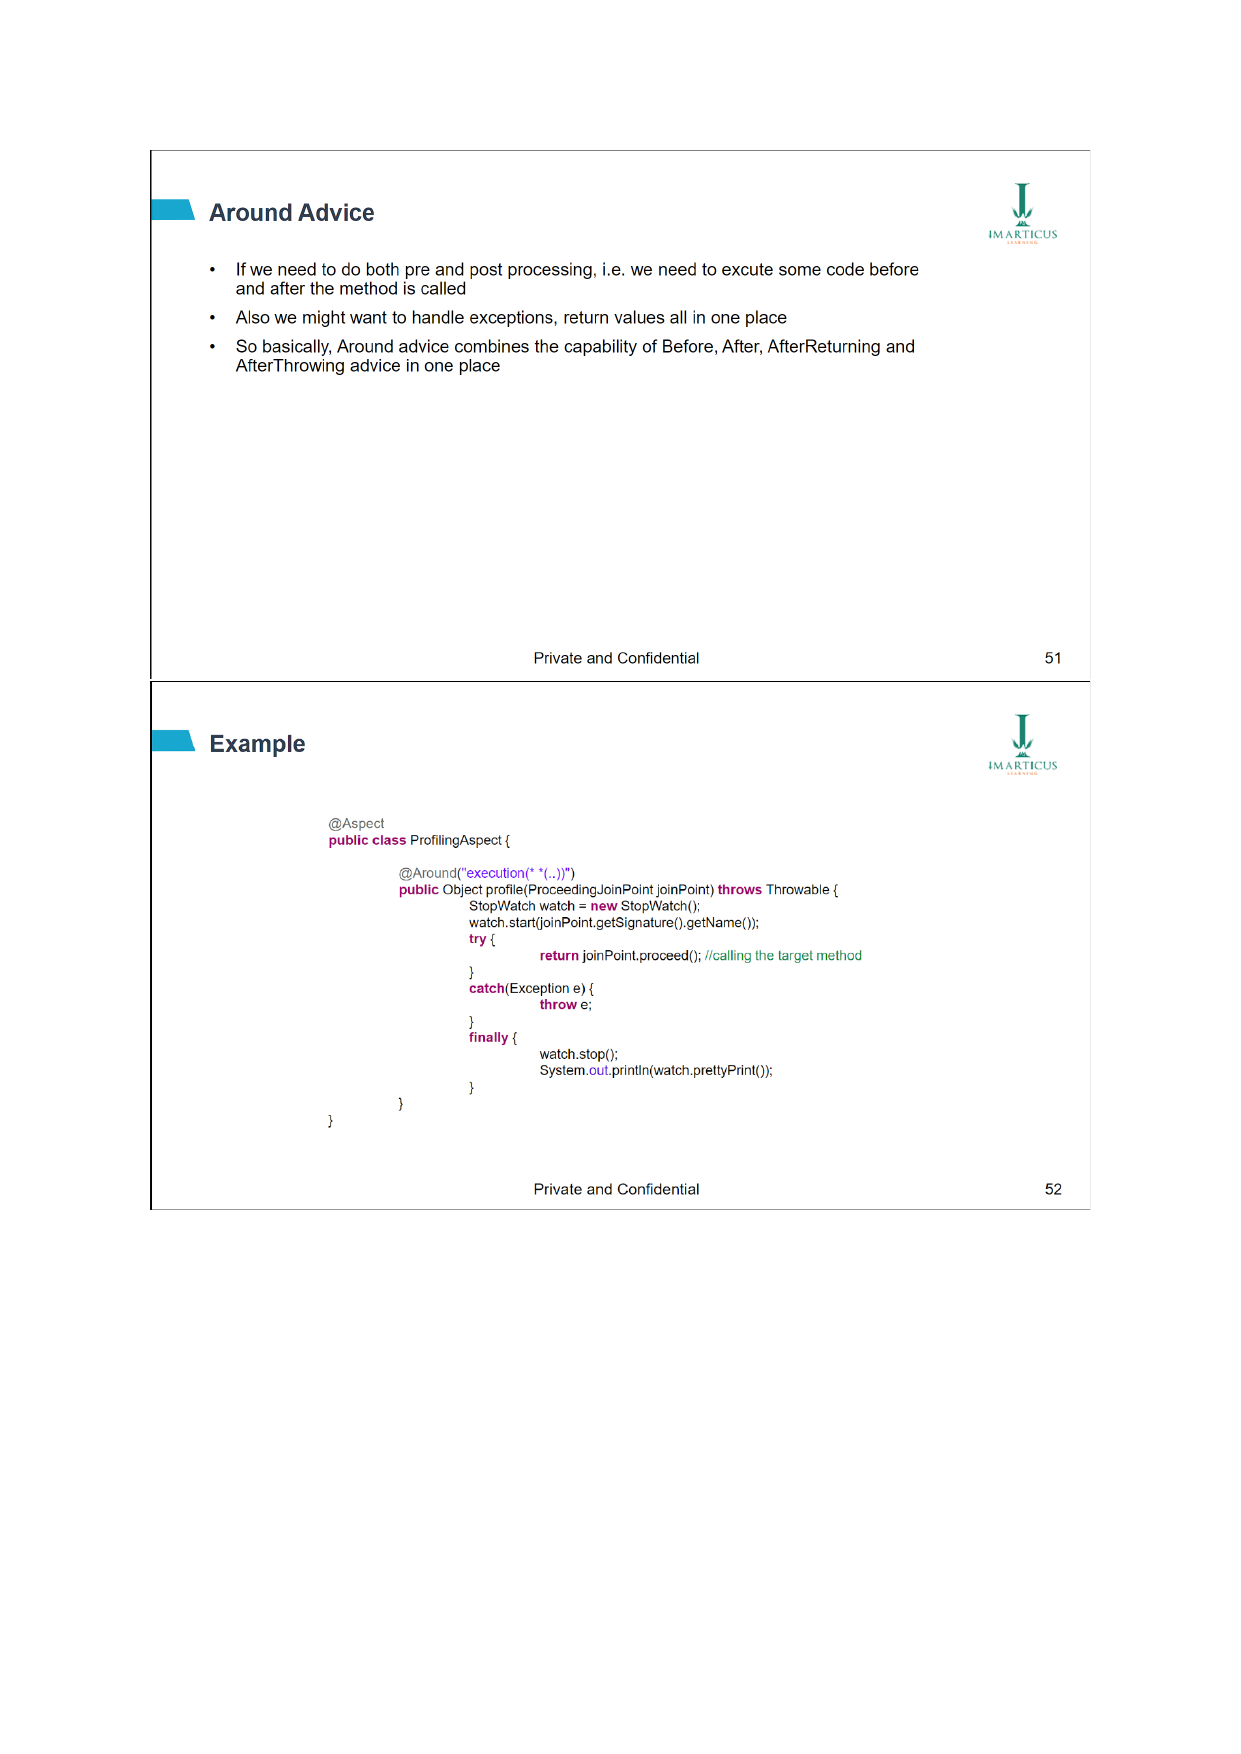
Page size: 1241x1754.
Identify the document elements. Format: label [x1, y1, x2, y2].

picture [150, 681, 1091, 1210]
picture [150, 150, 1091, 679]
